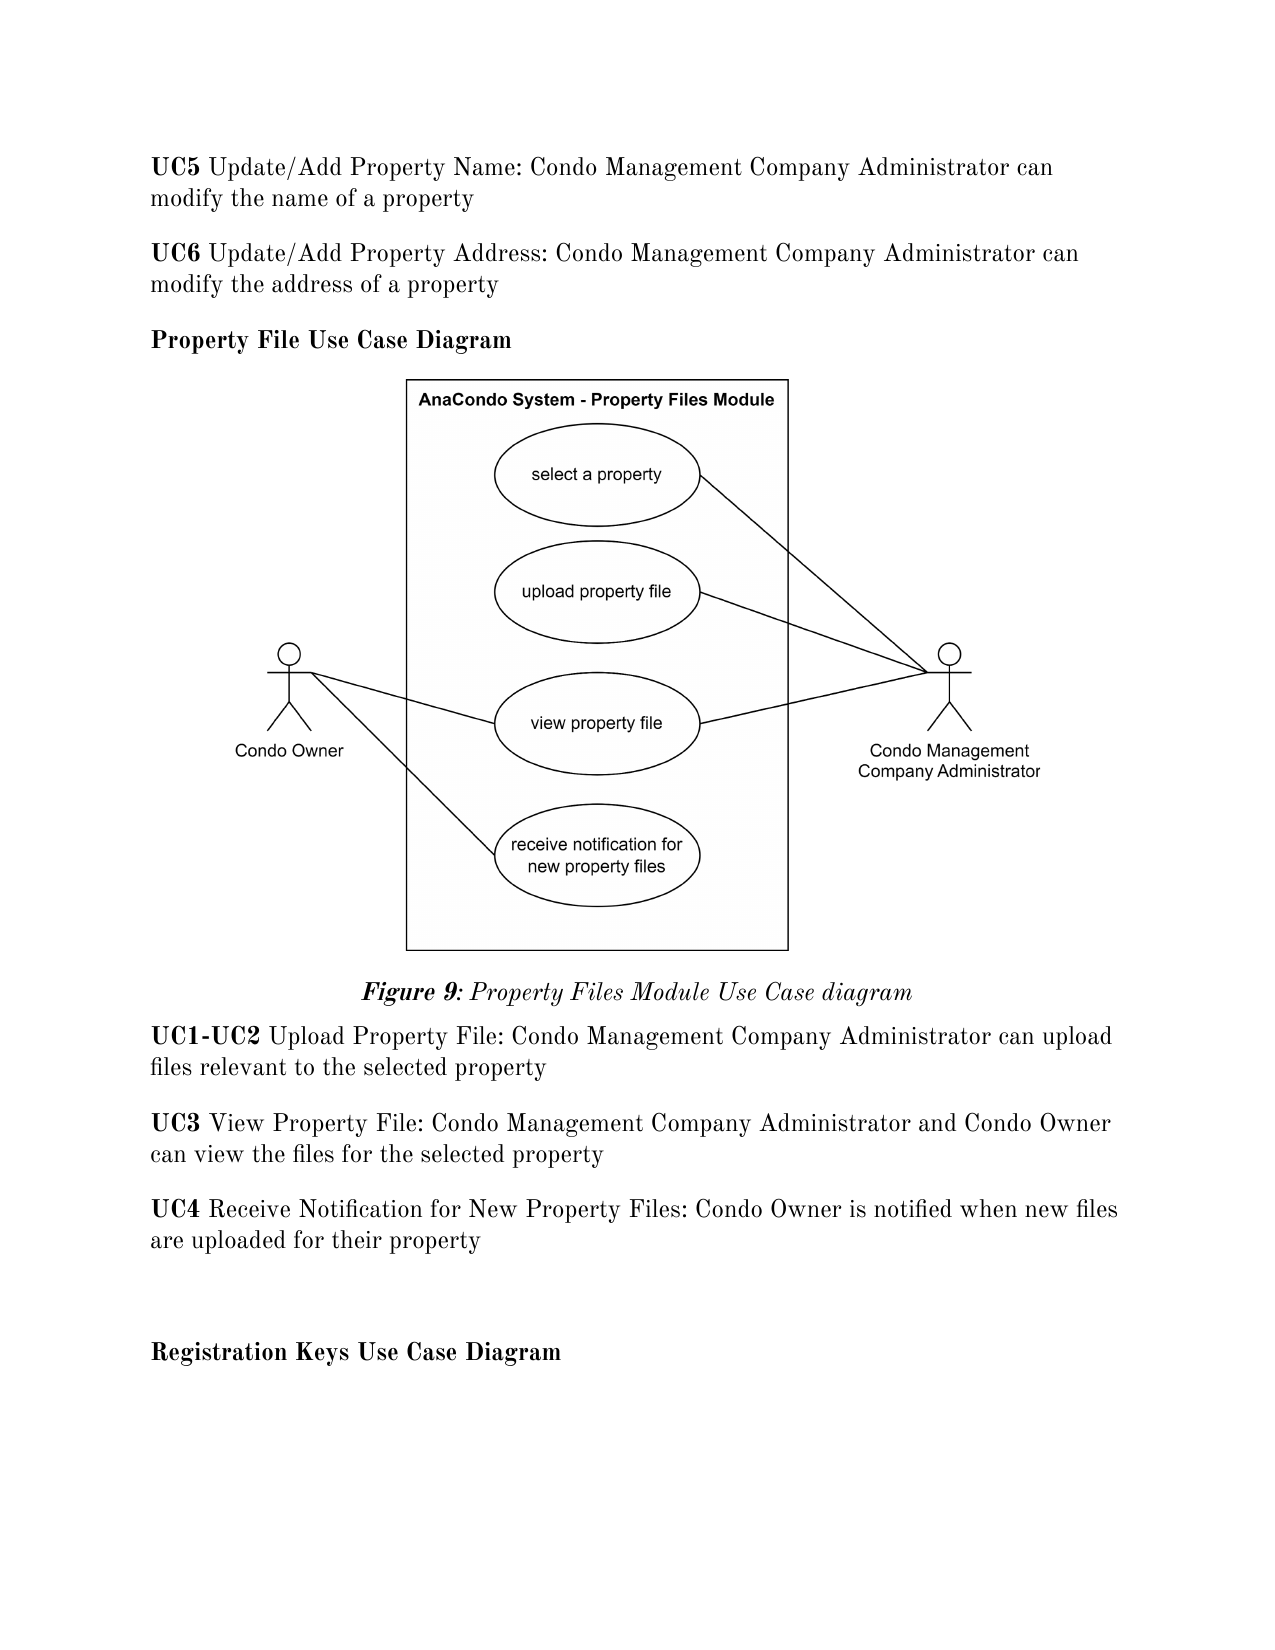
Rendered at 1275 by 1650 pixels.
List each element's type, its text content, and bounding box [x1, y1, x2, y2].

text UC4 Receive Notification for New Property Files: Condo Owner is notified when new files are uploaded for their property [150, 1193, 1125, 1255]
text Property File Use Case Diagram [150, 324, 1125, 355]
text UC6 Update/Add Property Address: Condo Management Company Administrator can modify the address of a property [150, 237, 1125, 299]
text UC1-UC2 Upload Property File: Condo Management Company Administrator can upload files relevant to the selected property [150, 1019, 1125, 1081]
text UC3 View Property File: Condo Management Company Administrator and Condo Owner can view the files for the selected property [150, 1106, 1125, 1168]
text UC5 Update/Add Property Name: Condo Management Company Administrator can modify the name of a property [150, 150, 1125, 212]
picture [234, 379, 1041, 951]
text Figure 9: Property Files Module Use Case diagram [150, 976, 1125, 1007]
text Registration Keys Use Case Diagram [150, 1336, 1125, 1367]
